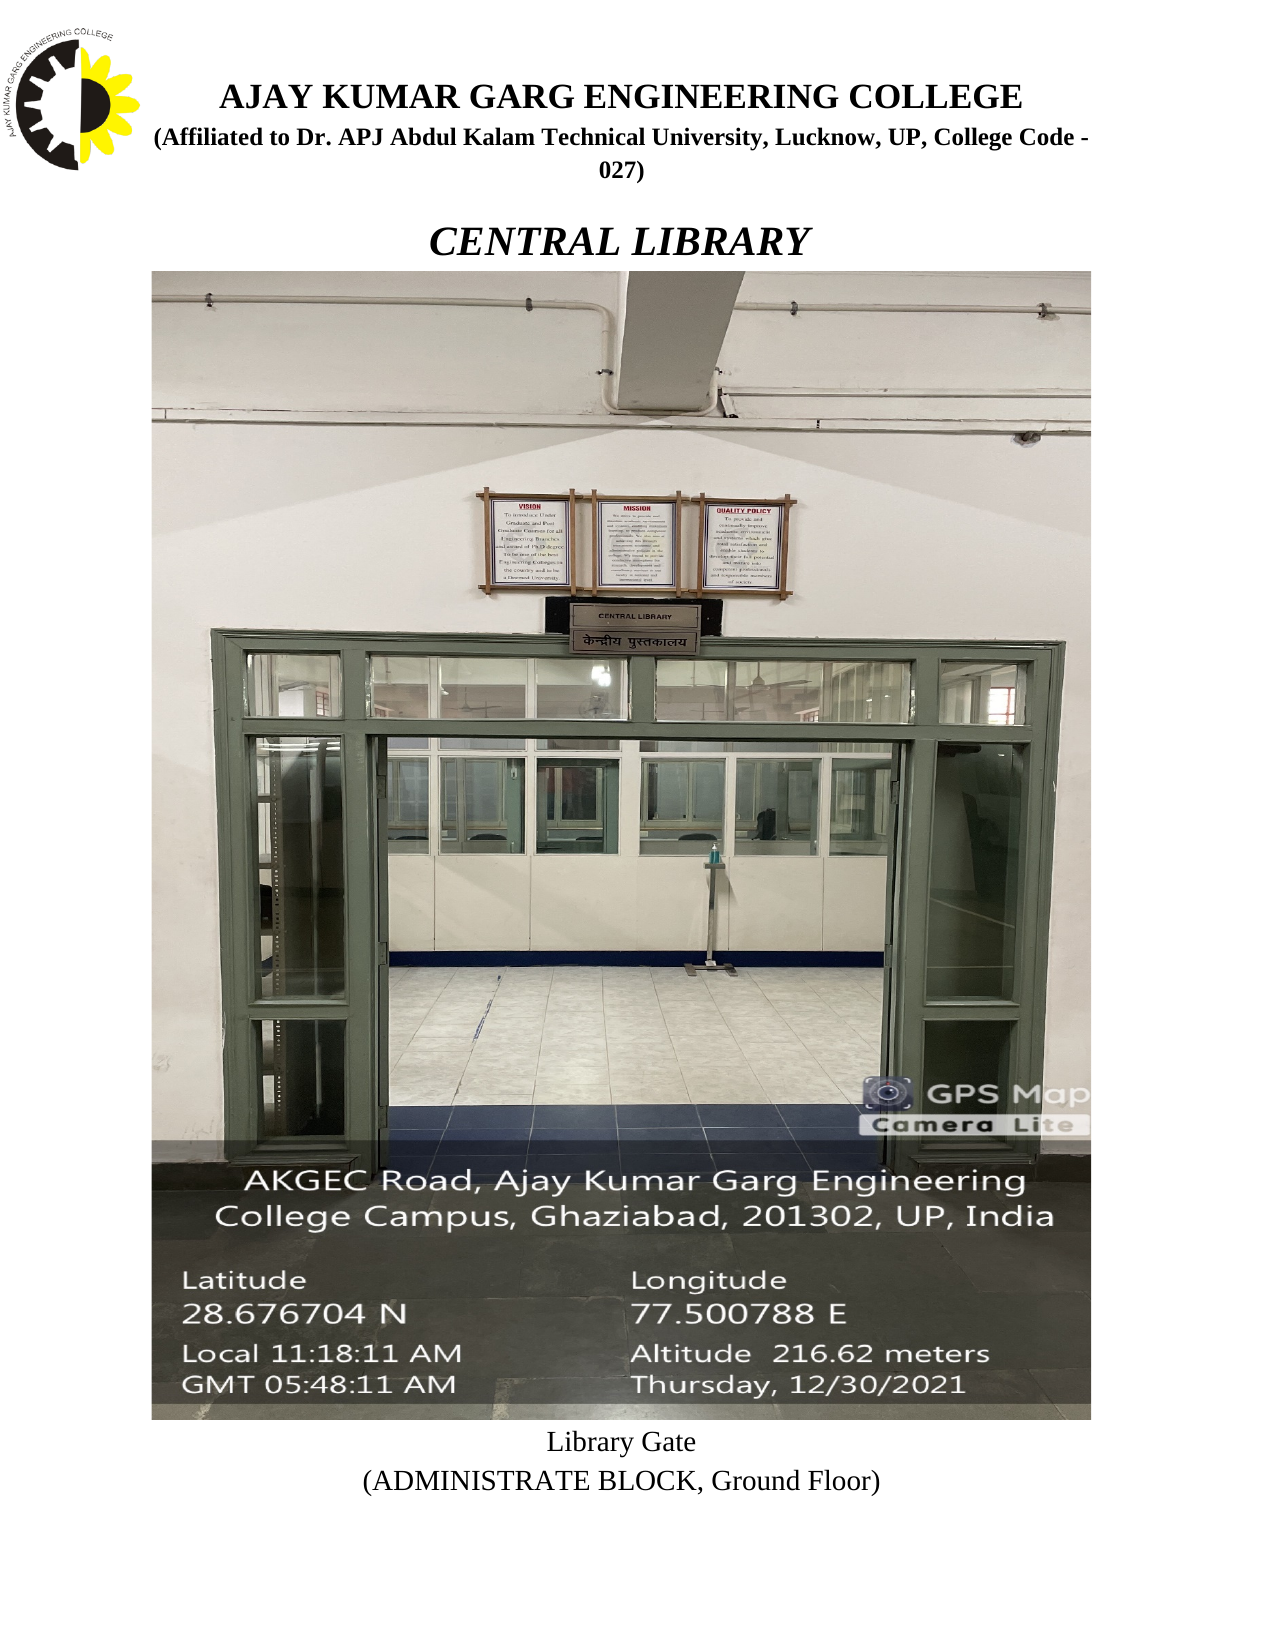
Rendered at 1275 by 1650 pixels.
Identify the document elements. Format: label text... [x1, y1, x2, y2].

picture [151, 271, 1092, 1420]
text CENTRAL LIBRARY [150, 216, 1093, 264]
text (ADMINISTRATE BLOCK, Ground Floor) [150, 1463, 1093, 1496]
picture [3, 28, 147, 172]
text Library Gate [150, 1424, 1093, 1458]
